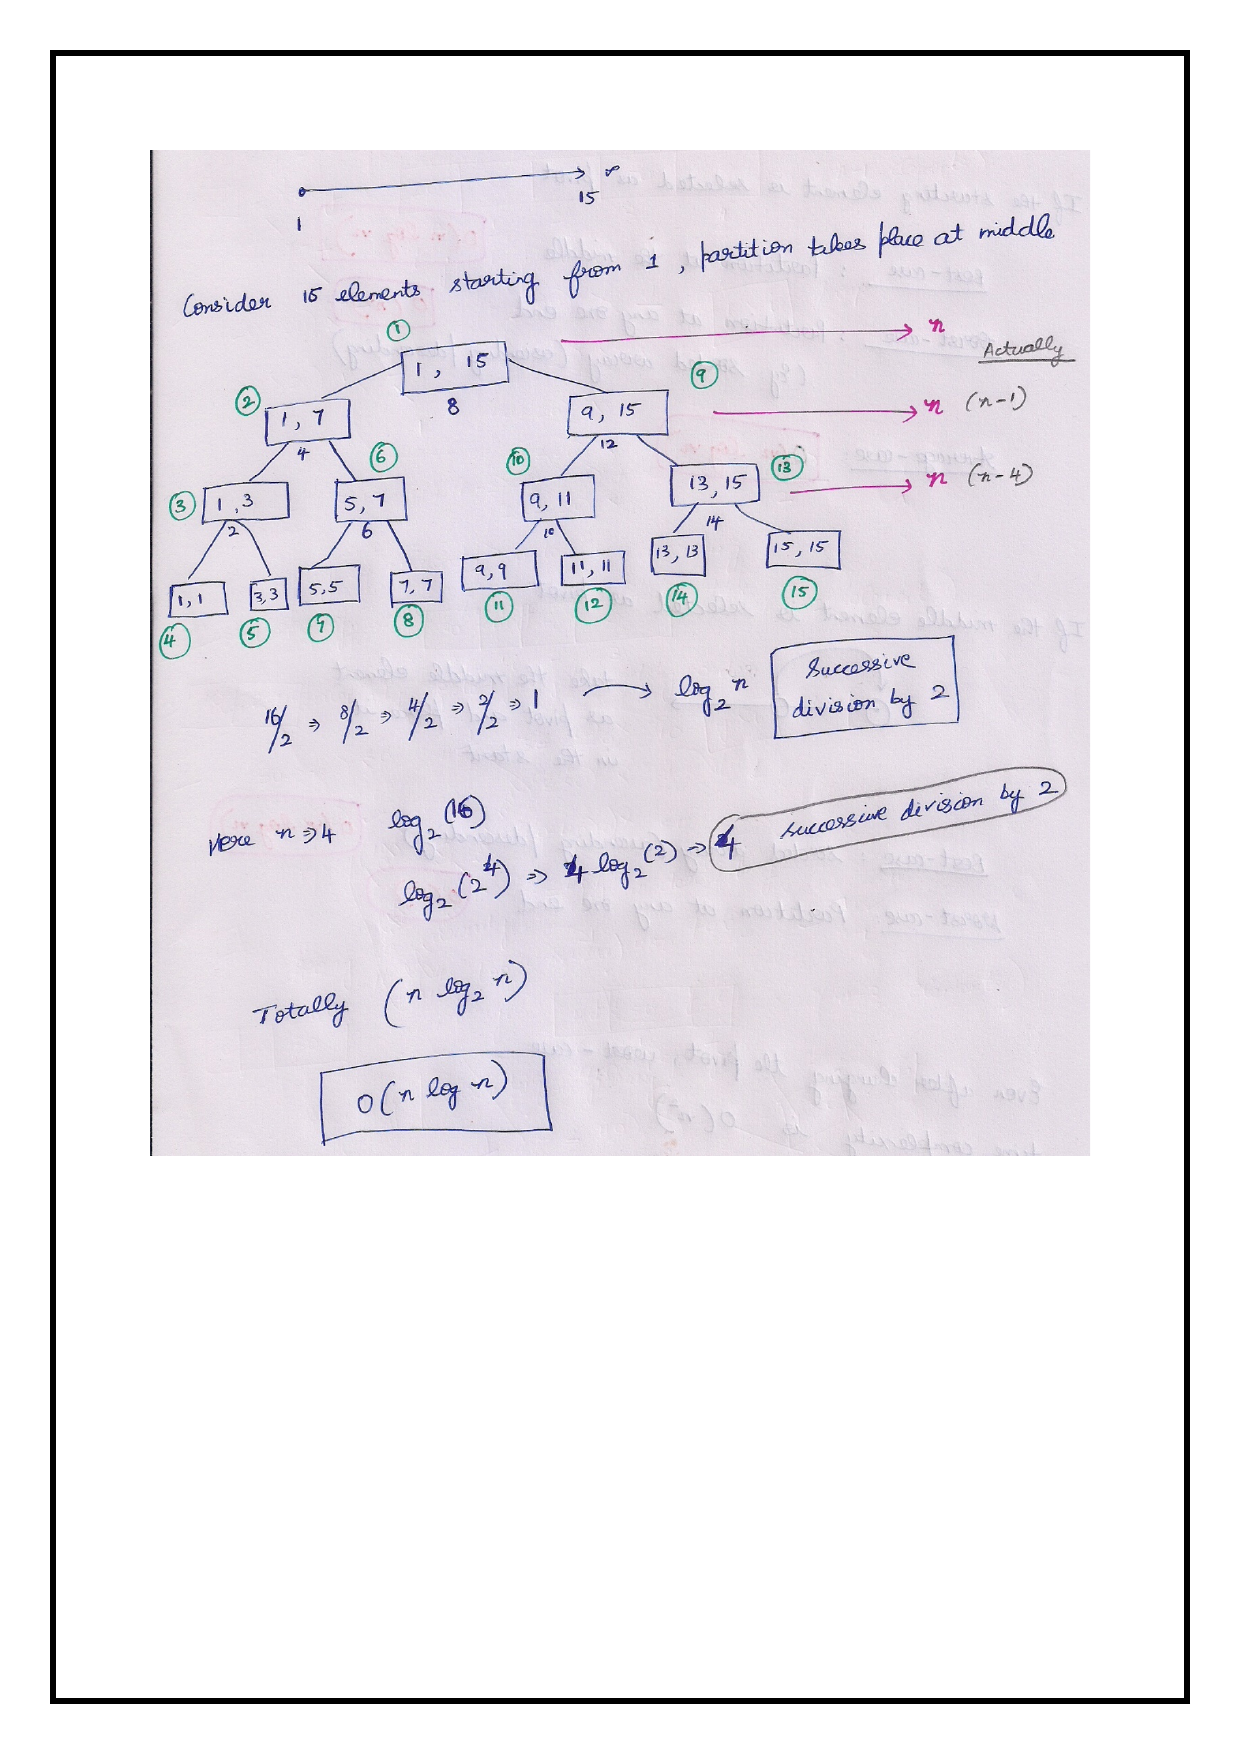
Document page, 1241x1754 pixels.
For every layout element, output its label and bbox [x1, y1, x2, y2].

picture [150, 150, 1091, 1156]
